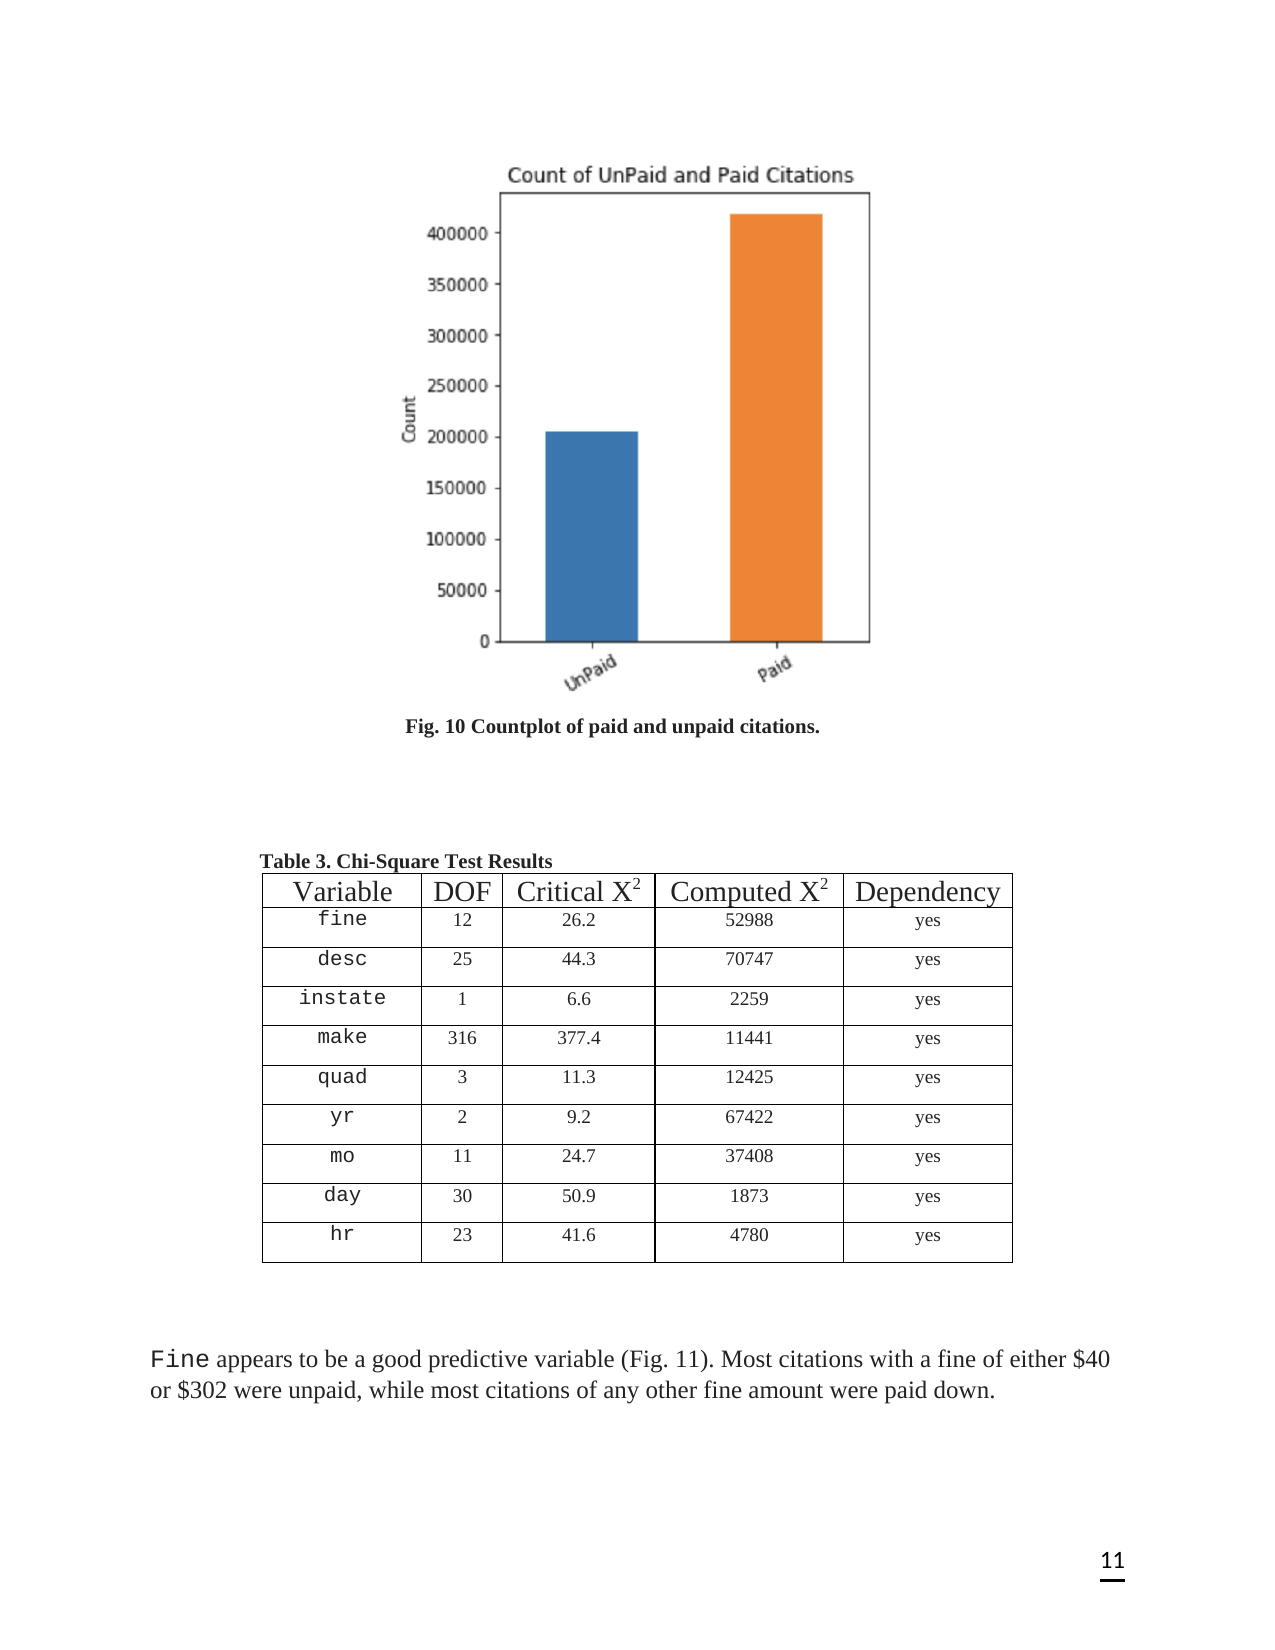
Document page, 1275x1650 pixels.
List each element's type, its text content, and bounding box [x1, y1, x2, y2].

table_cell 37408 [656, 1145, 843, 1183]
text Table 3. Chi-Square Test Results [150, 849, 1125, 873]
table_cell 30 [422, 1184, 502, 1222]
table_cell 377.4 [503, 1026, 654, 1065]
table_cell instate [263, 987, 421, 1025]
table_header Computed X2 [656, 874, 843, 907]
table_cell 25 [422, 948, 502, 986]
table_cell 70747 [656, 948, 843, 986]
table_cell yr [263, 1105, 421, 1143]
table_cell 41.6 [503, 1223, 654, 1262]
table_cell yes [844, 1223, 1012, 1262]
table_header Critical X2 [503, 874, 654, 907]
table_cell 26.2 [503, 908, 654, 947]
picture [377, 150, 898, 715]
table_cell 9.2 [503, 1105, 654, 1143]
text Fig. 10 Countplot of paid and unpaid citations. [150, 714, 1125, 738]
table_cell 1873 [656, 1184, 843, 1222]
table_cell 24.7 [503, 1145, 654, 1183]
table_cell yes [844, 1145, 1012, 1183]
table_cell yes [844, 1026, 1012, 1065]
table_cell 6.6 [503, 987, 654, 1025]
table_cell 12 [422, 908, 502, 947]
table_cell yes [844, 948, 1012, 986]
table_cell day [263, 1184, 421, 1222]
table_cell 11 [422, 1145, 502, 1183]
table_cell fine [263, 908, 421, 947]
table_cell 12425 [656, 1066, 843, 1104]
table_cell 4780 [656, 1223, 843, 1262]
table_cell yes [844, 987, 1012, 1025]
table_cell 44.3 [503, 948, 654, 986]
table_header Variable [263, 874, 421, 907]
table_cell yes [844, 1105, 1012, 1143]
table_cell yes [844, 1184, 1012, 1222]
table_cell 2 [422, 1105, 502, 1143]
table_header DOF [422, 874, 502, 907]
table_cell yes [844, 908, 1012, 947]
table_cell 316 [422, 1026, 502, 1065]
text Fine appears to be a good predictive variable (Fig. 11). Most citations with a fine of either $40 or $302 were unpaid, while most citations of any other fine amount were paid down. [150, 1344, 1125, 1404]
table_cell 3 [422, 1066, 502, 1104]
table_cell make [263, 1026, 421, 1065]
table_cell quad [263, 1066, 421, 1104]
table_cell 11441 [656, 1026, 843, 1065]
table_cell mo [263, 1145, 421, 1183]
table_cell 1 [422, 987, 502, 1025]
table_cell hr [263, 1223, 421, 1262]
table_cell yes [844, 1066, 1012, 1104]
table_cell 11.3 [503, 1066, 654, 1104]
table_cell desc [263, 948, 421, 986]
table_cell 50.9 [503, 1184, 654, 1222]
table_cell 2259 [656, 987, 843, 1025]
table_header Dependency [844, 874, 1012, 907]
table_cell 23 [422, 1223, 502, 1262]
table_cell 52988 [656, 908, 843, 947]
table_cell 67422 [656, 1105, 843, 1143]
